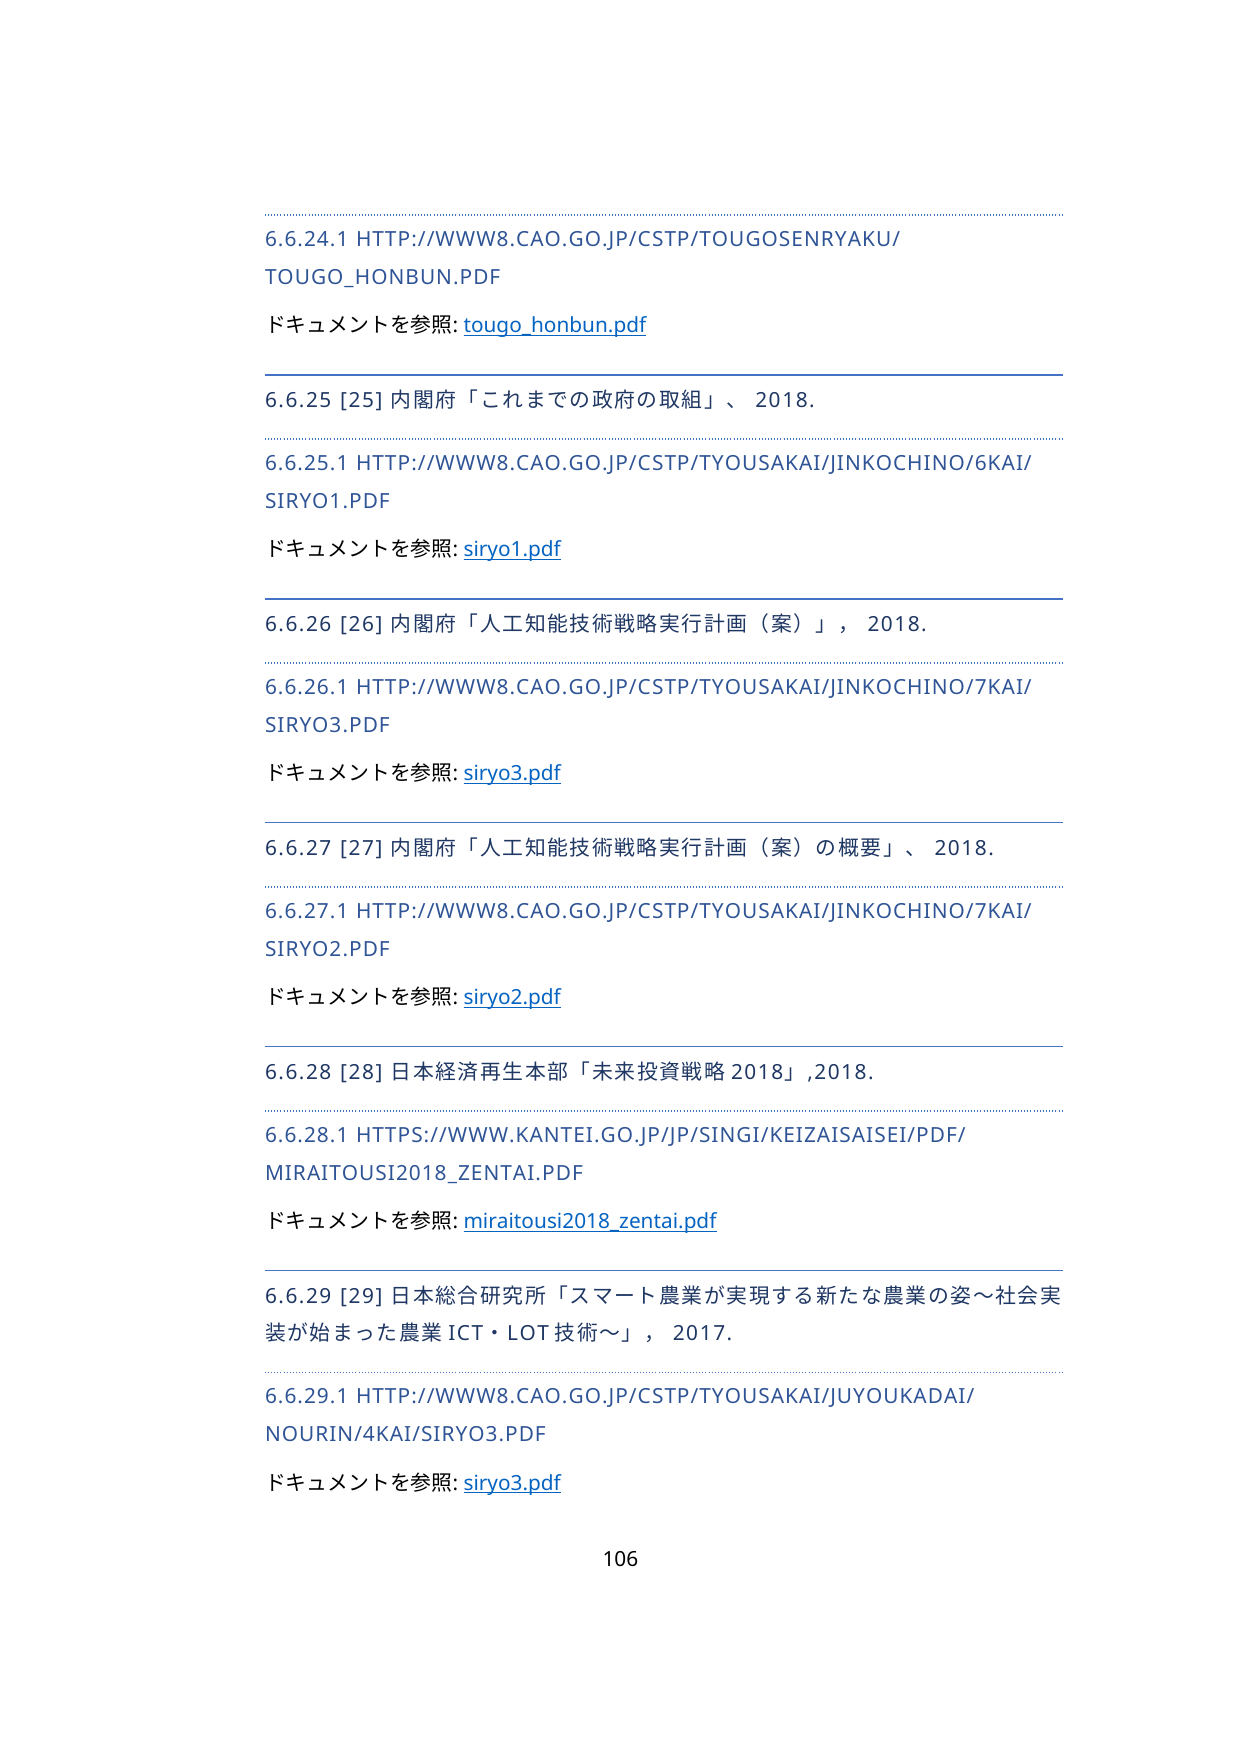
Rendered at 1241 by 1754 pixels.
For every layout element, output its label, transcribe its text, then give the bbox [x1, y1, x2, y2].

text ドキュメントを参照: siryo3.pdf [265, 1462, 1063, 1500]
text [29] 日本総合研究所「スマート農業が実現する新たな農業の姿～社会実装が始まった農業ICT・loT技術～」， 2017. [265, 1271, 1063, 1351]
text http://www8.cao.go.jp/cstp/tyousakai/jinkochino/7kai/siryo3.pdf [265, 662, 1063, 743]
text http://www8.cao.go.jp/cstp/tyousakai/jinkochino/7kai/siryo2.pdf [265, 886, 1063, 967]
text http://www8.cao.go.jp/cstp/tyousakai/juyoukadai/nourin/4kai/siryo3.pdf [265, 1371, 1063, 1452]
text http://www8.cao.go.jp/cstp/tougosenryaku/tougo_honbun.pdf [265, 214, 1063, 295]
text ドキュメントを参照: miraitousi2018_zentai.pdf [265, 1201, 1063, 1238]
text ドキュメントを参照: siryo1.pdf [265, 529, 1063, 567]
text [25] 内閣府「これまでの政府の取組」、 2018. [265, 376, 1063, 417]
text http://www8.cao.go.jp/cstp/tyousakai/jinkochino/6kai/siryo1.pdf [265, 438, 1063, 519]
text ドキュメントを参照: tougo_honbun.pdf [265, 305, 1063, 343]
text ドキュメントを参照: siryo3.pdf [265, 753, 1063, 791]
text [28] 日本経済再生本部「未来投資戦略2018」,2018. [265, 1047, 1063, 1089]
text [26] 内閣府「人工知能技術戦略実行計画（案）」， 2018. [265, 600, 1063, 641]
text ドキュメントを参照: siryo2.pdf [265, 977, 1063, 1014]
text [27] 内閣府「人工知能技術戦略実行計画（案）の概要」、 2018. [265, 823, 1063, 865]
text https://www.kantei.go.jp/jp/singi/keizaisaisei/pdf/miraitousi2018_zentai.pdf [265, 1110, 1063, 1191]
